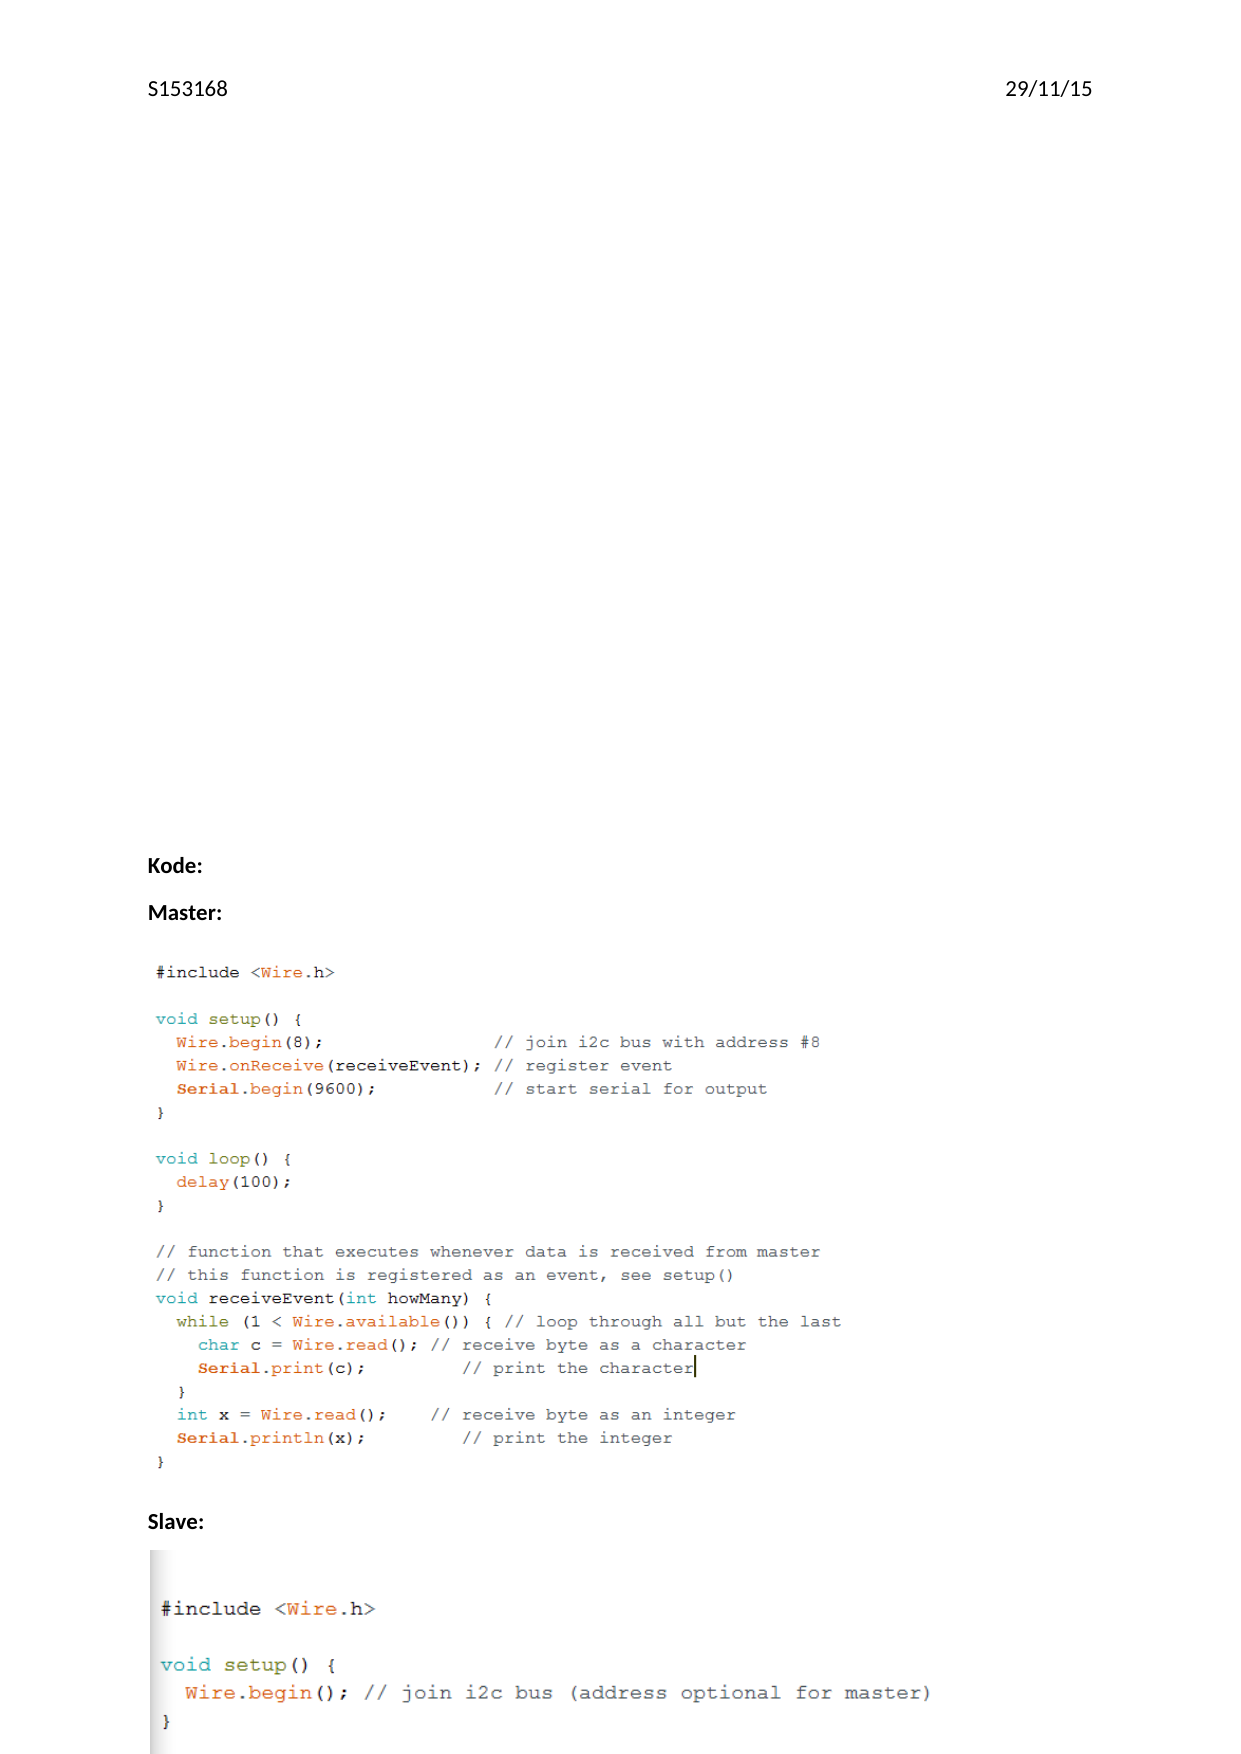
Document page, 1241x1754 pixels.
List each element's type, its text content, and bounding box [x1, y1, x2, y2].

text Master: [148, 898, 1093, 926]
text Kode: [148, 851, 1093, 879]
picture [148, 953, 858, 1478]
picture [150, 1550, 984, 1754]
text Slave: [148, 1507, 1093, 1535]
